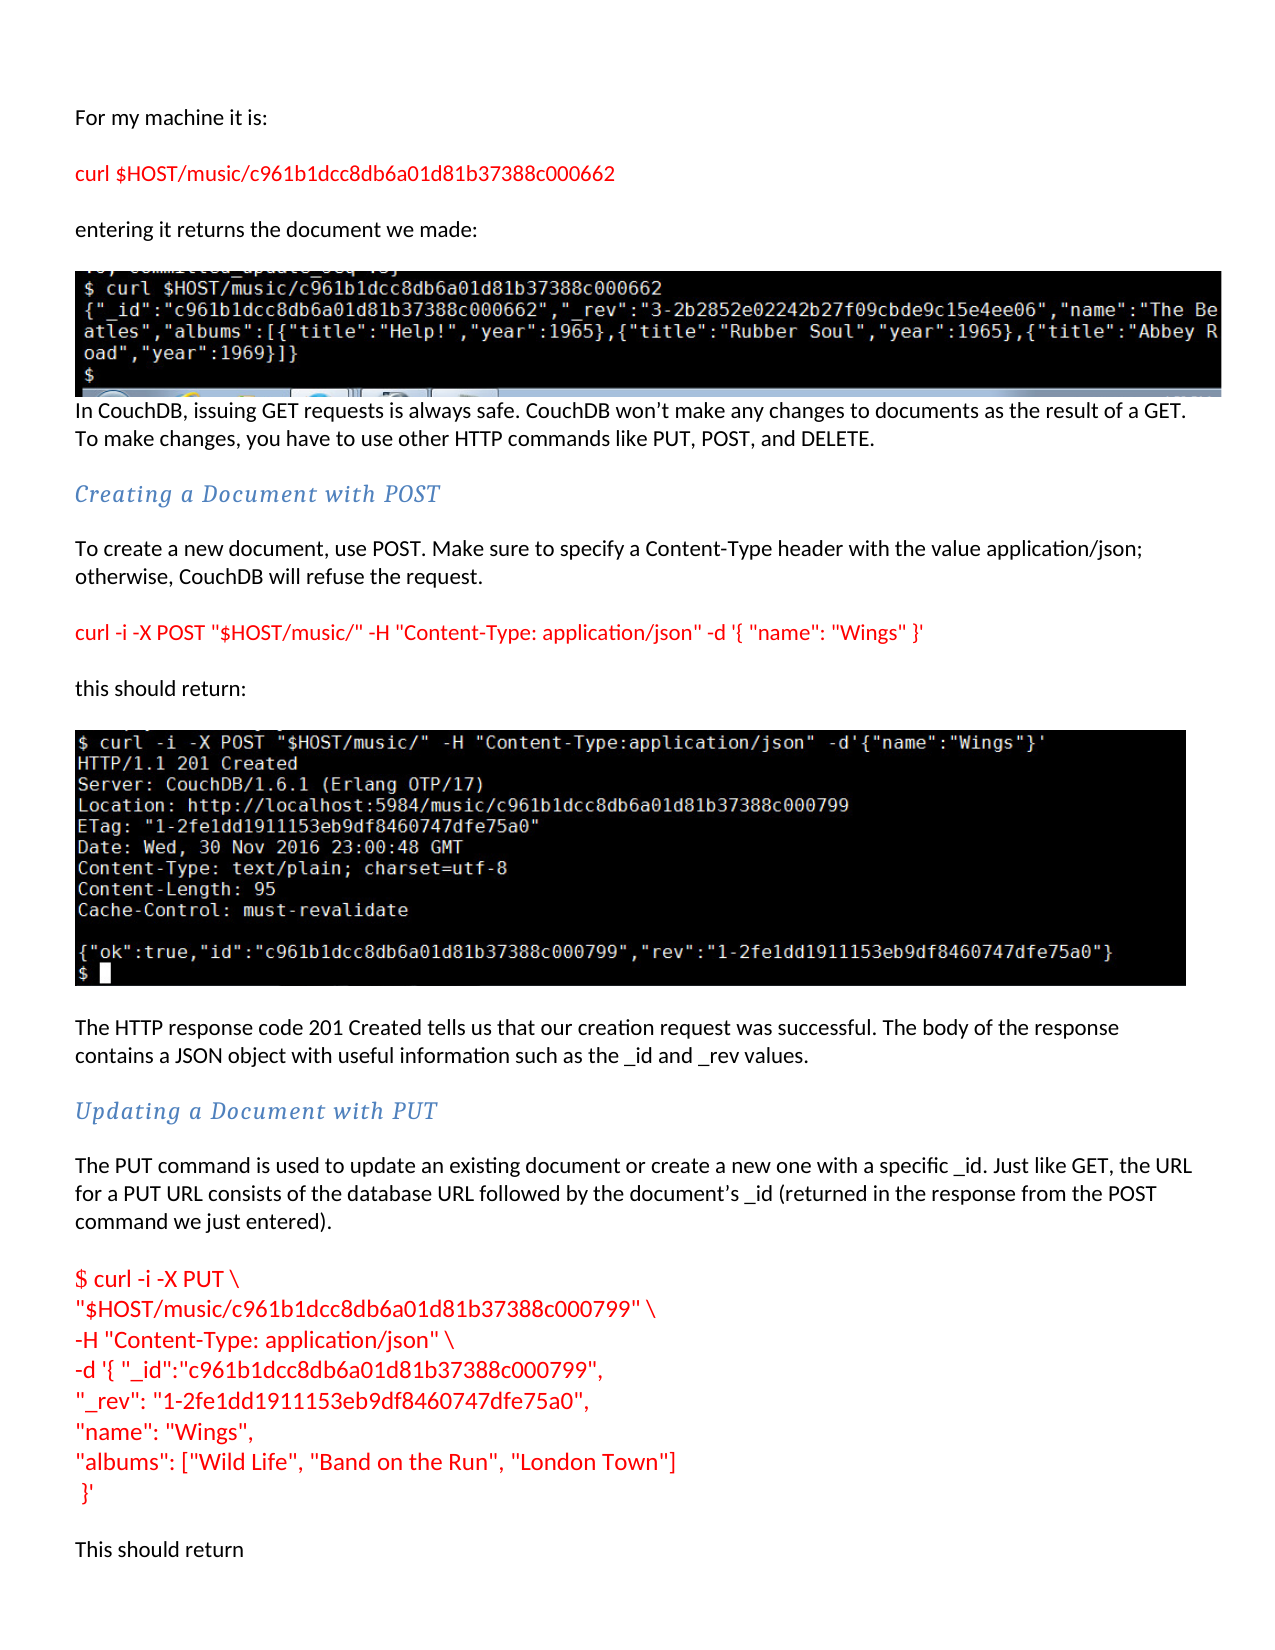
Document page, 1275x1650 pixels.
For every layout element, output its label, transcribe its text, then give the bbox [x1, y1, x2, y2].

subtitle Updating a Document with PUT [75, 1097, 1200, 1126]
text entering it returns the document we made: [75, 215, 1200, 243]
text curl $HOST/music/c961b1dcc8db6a01d81b37388c000662 [75, 159, 1200, 187]
text The HTTP response code 201 Created tells us that our creation request was successful. The body of the response contains a JSON object with useful information such as the _id and _rev values. [75, 1013, 1200, 1069]
text curl -i -X POST "$HOST/music/" -H "Content-Type: application/json" -d '{ "name": "Wings" }' [75, 618, 1200, 646]
text -H "Content-Type: application/json" \ [75, 1324, 1200, 1354]
text "name": "Wings", [75, 1416, 1200, 1446]
text "albums": ["Wild Life", "Band on the Run", "London Town"] [75, 1446, 1200, 1477]
text -d '{ "_id":"c961b1dcc8db6a01d81b37388c000799", [75, 1354, 1200, 1385]
text $ curl -i -X PUT \ [75, 1263, 1200, 1293]
text this should return: [75, 674, 1200, 702]
text For my machine it is: [75, 103, 1200, 131]
picture [75, 271, 1222, 397]
text In CouchDB, issuing GET requests is always safe. CouchDB won’t make any changes to documents as the result of a GET. To make changes, you have to use other HTTP commands like PUT, POST, and DELETE. [75, 397, 1200, 452]
text "_rev": "1-2fe1dd1911153eb9df8460747dfe75a0", [75, 1385, 1200, 1416]
text The PUT command is used to update an existing document or create a new one with a specific _id. Just like GET, the URL for a PUT URL consists of the database URL followed by the document’s _id (returned in the response from the POST command we just entered). [75, 1151, 1200, 1235]
text This should return [75, 1535, 1200, 1563]
picture [75, 730, 1186, 986]
text To create a new document, use POST. Make sure to specify a Content-Type header with the value application/json; otherwise, CouchDB will refuse the request. [75, 534, 1200, 590]
text }' [75, 1477, 1200, 1507]
subtitle Creating a Document with POST [75, 480, 1200, 509]
text "$HOST/music/c961b1dcc8db6a01d81b37388c000799" \ [75, 1293, 1200, 1324]
